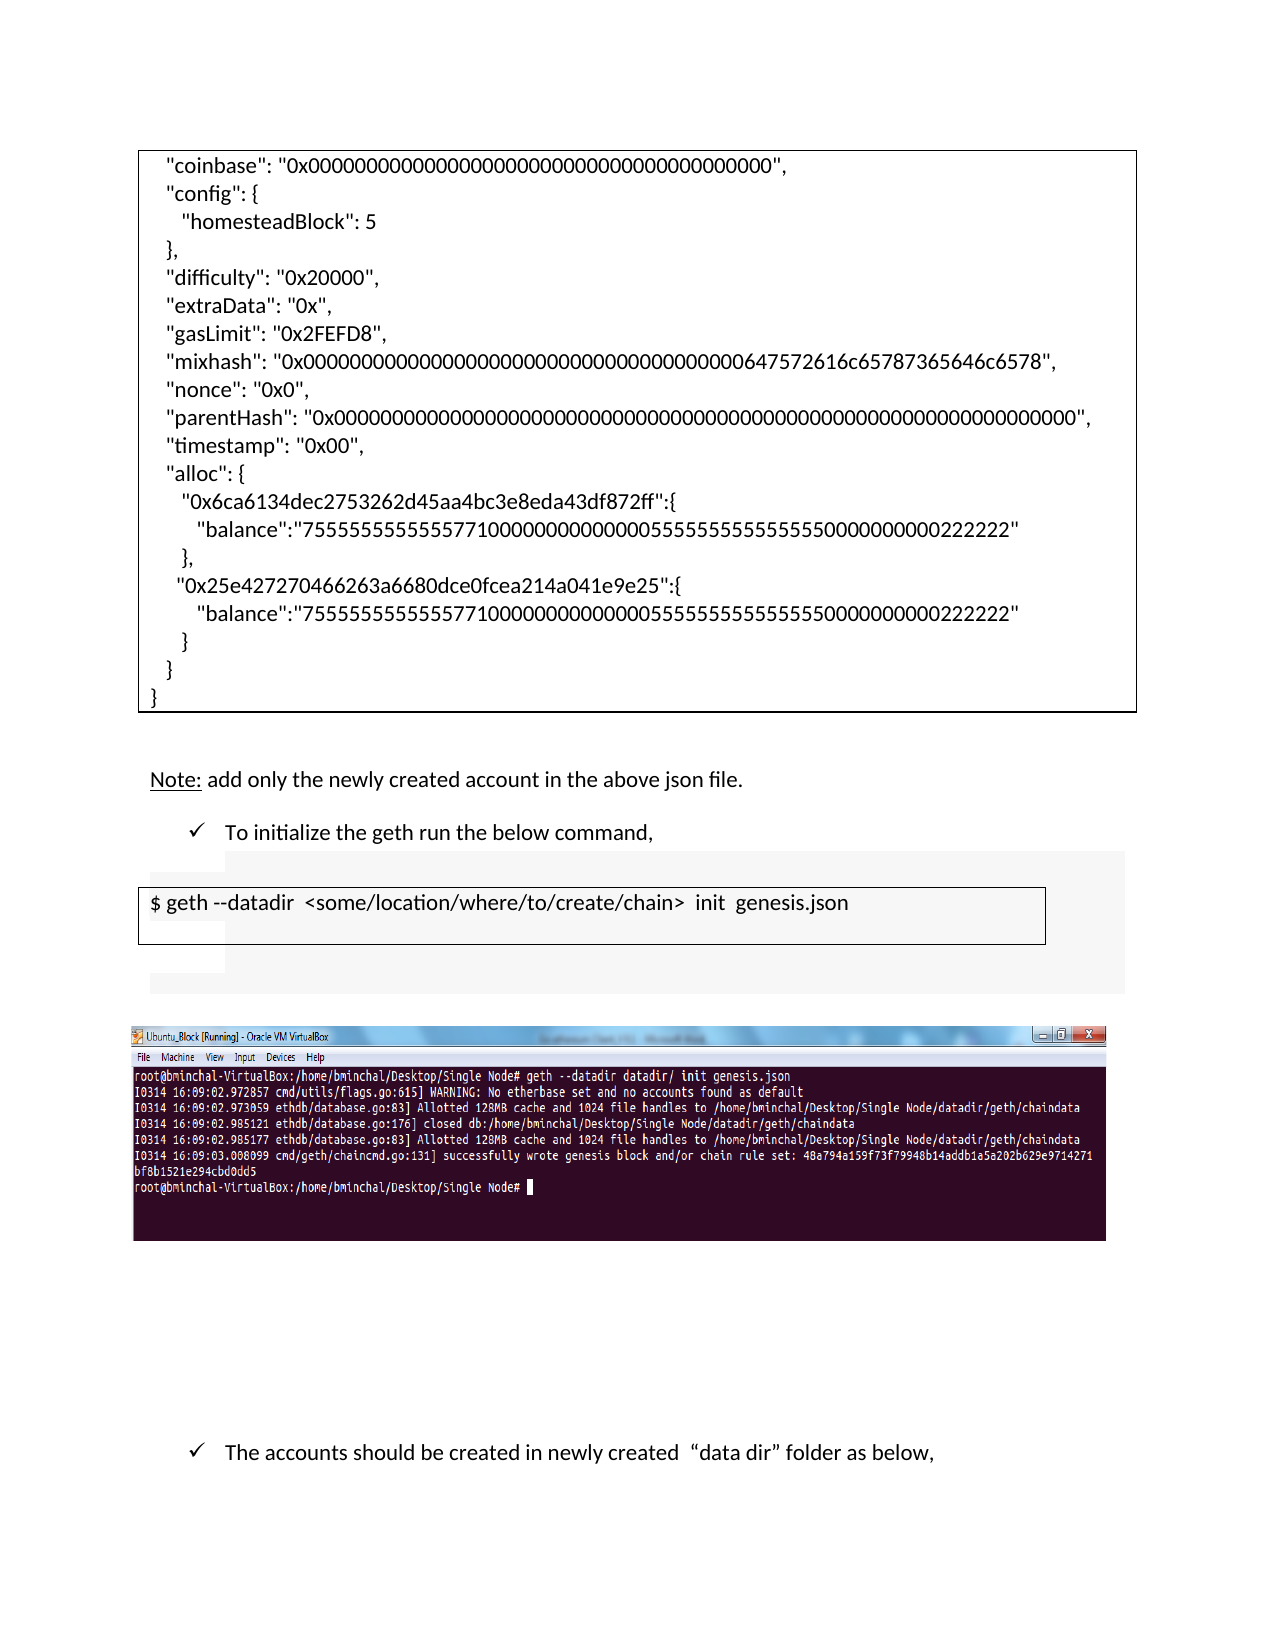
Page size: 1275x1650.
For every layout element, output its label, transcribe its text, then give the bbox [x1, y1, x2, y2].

picture [131, 1026, 1107, 1241]
list The accounts should be created in newly created “data dir” folder as below, [187, 1438, 1125, 1466]
list To initialize the geth run the below command, [187, 818, 1125, 847]
text Note: add only the newly created account in the above json file. [150, 766, 1125, 793]
table_header $ geth --datadir <some/location/where/to/create/chain> init genesis.json [139, 888, 1045, 944]
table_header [139, 151, 1136, 711]
